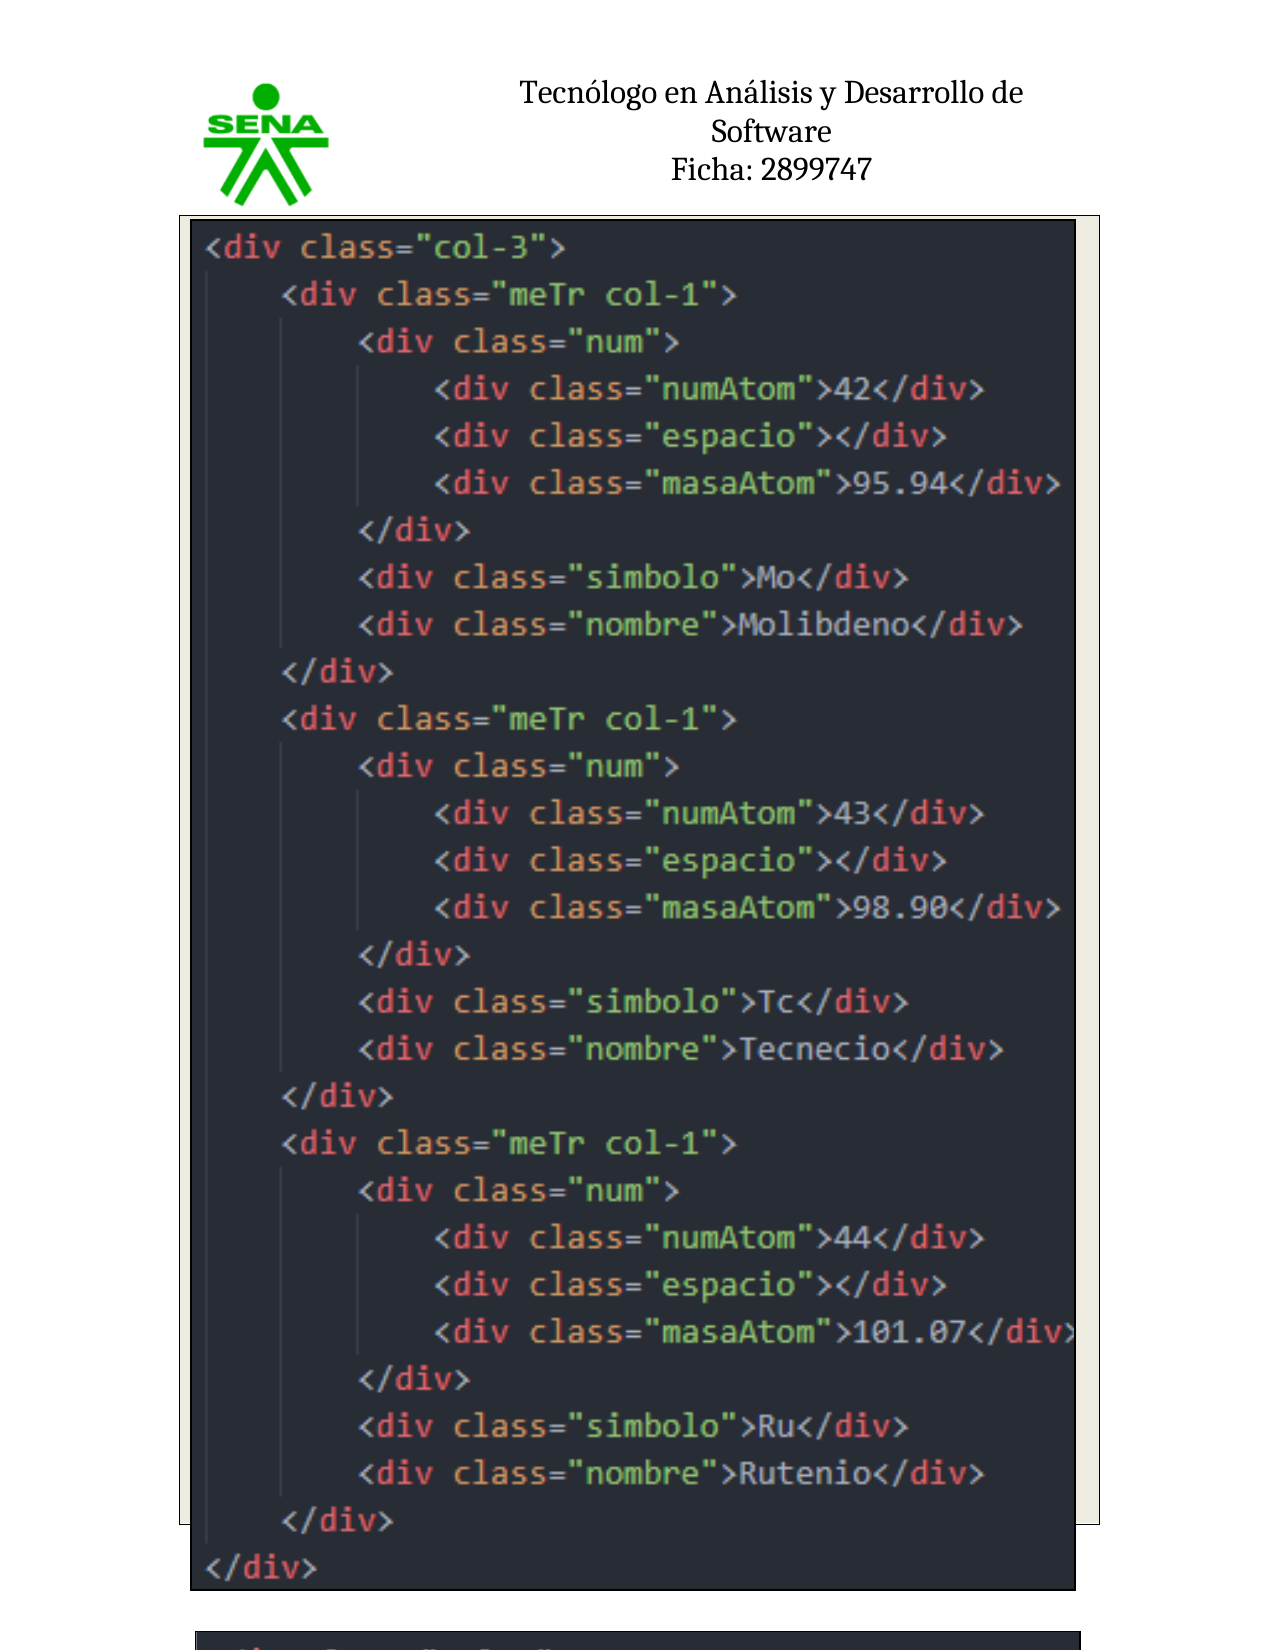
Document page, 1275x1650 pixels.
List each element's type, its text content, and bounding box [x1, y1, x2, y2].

table_cell Código: [180, 216, 1099, 1523]
picture [185, 73, 342, 215]
picture [196, 1632, 1079, 1650]
picture [192, 221, 1074, 1589]
